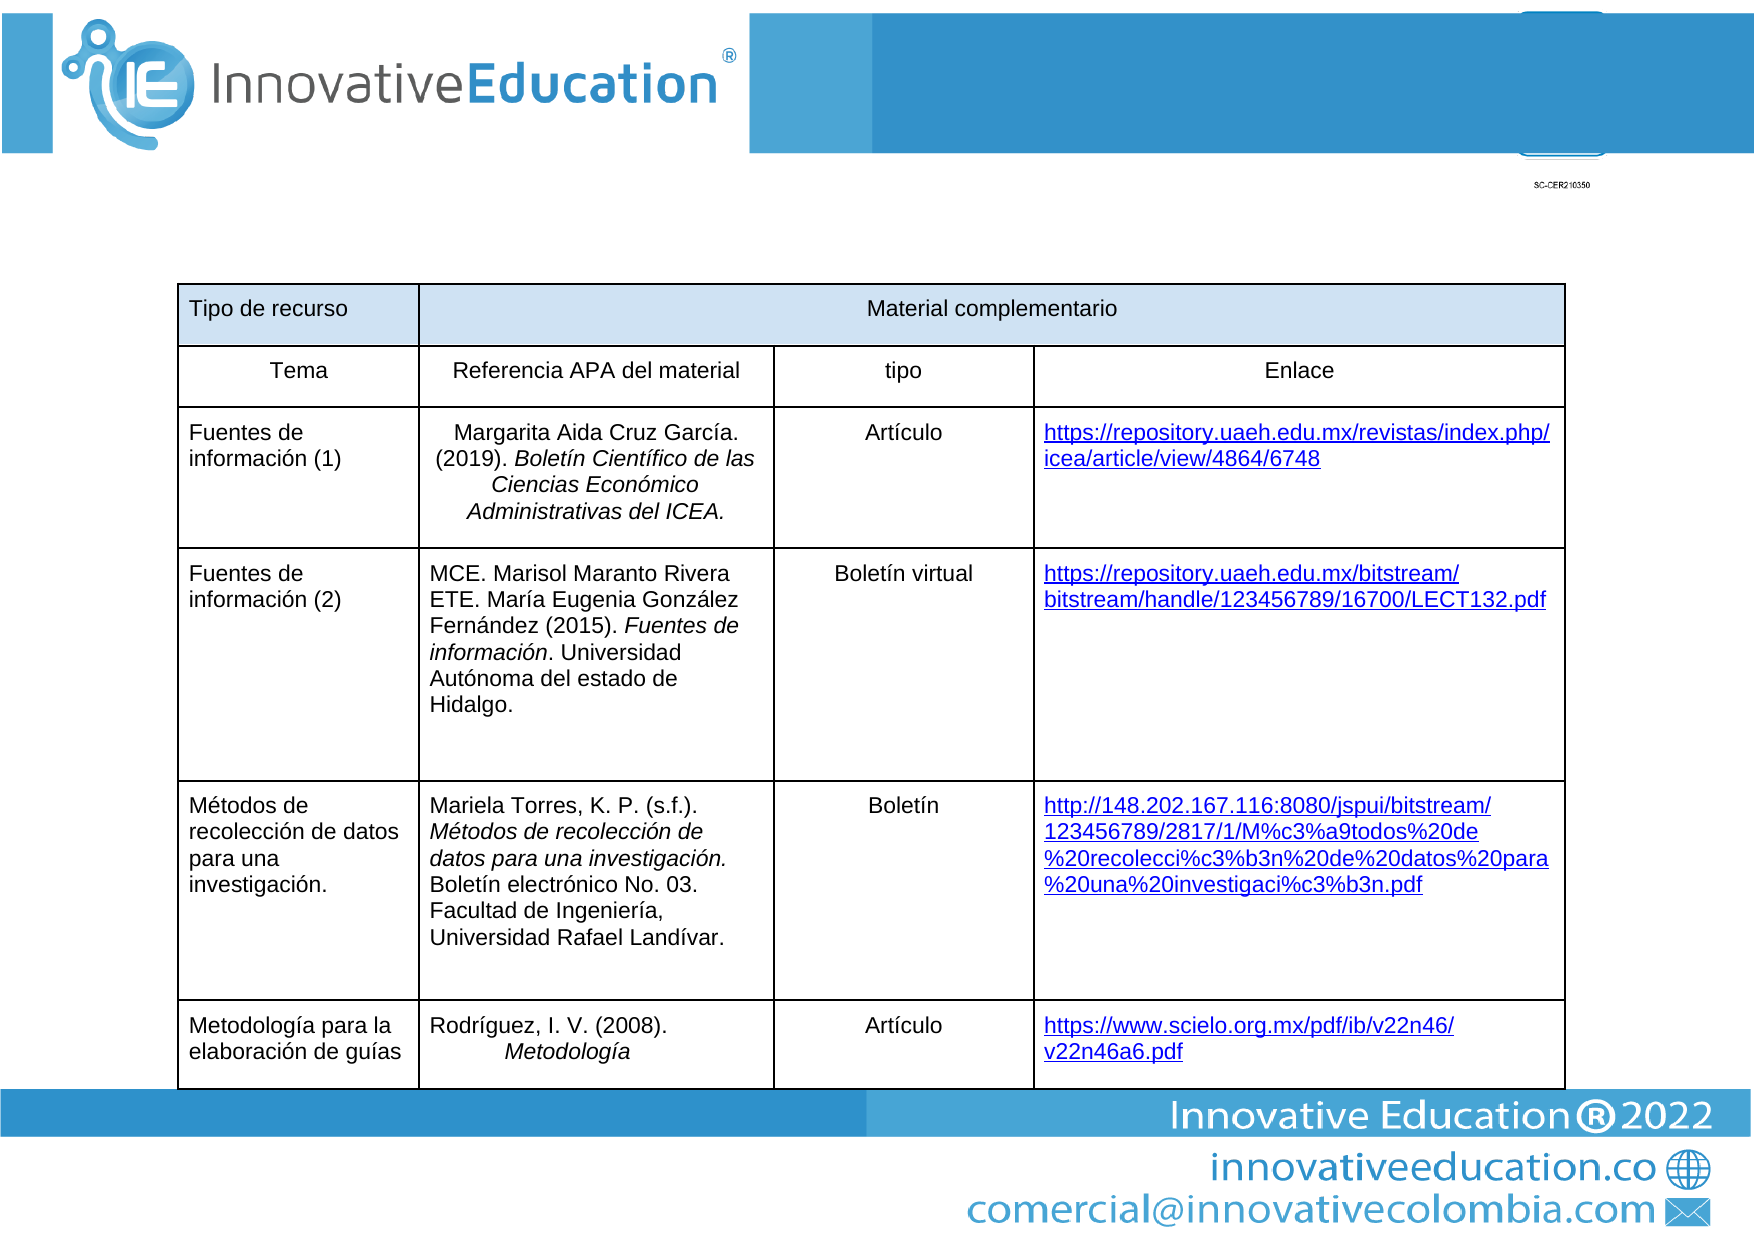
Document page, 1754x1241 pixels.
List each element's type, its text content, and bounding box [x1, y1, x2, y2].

table_cell Fuentes de información (2) [179, 549, 418, 779]
table_cell Artículo [775, 408, 1033, 547]
table_cell Tema [179, 347, 418, 406]
table_cell https://repository.uaeh.edu.mx/bitstream/bitstream/handle/123456789/16700/LECT132.pdf [1035, 549, 1564, 779]
table_cell Rodríguez, I. V. (2008). Metodología para la elaboración de guías de fuentes de información. México: Universidad Complutense de Madrid. [420, 1001, 773, 1087]
picture [0, 1087, 1751, 1233]
table_cell https://repository.uaeh.edu.mx/revistas/index.php/icea/article/view/4864/6748 [1035, 408, 1564, 547]
table_header Tipo de recurso [179, 285, 418, 344]
table_cell Fuentes de información (1) [179, 408, 418, 547]
picture [2, 0, 1754, 191]
table_cell https://www.scielo.org.mx/pdf/ib/v22n46/v22n46a6.pdf [1035, 1001, 1564, 1087]
table_cell Metodología para la elaboración de guías de fuentes de información [179, 1001, 418, 1087]
table_header Material complementario [420, 285, 1564, 344]
table_cell Enlace [1035, 347, 1564, 406]
table_cell MCE. Marisol Maranto Rivera ETE. María Eugenia González Fernández (2015). Fuentes de información. Universidad Autónoma del estado de Hidalgo. [420, 549, 773, 779]
table_cell Margarita Aida Cruz García. (2019). Boletín Científico de las Ciencias Económico Administrativas del ICEA. [420, 408, 773, 547]
table_cell Métodos de recolección de datos para una investigación. [179, 782, 418, 999]
table_cell Referencia APA del material [420, 347, 773, 406]
table_cell Boletín [775, 782, 1033, 999]
table_cell Mariela Torres, K. P. (s.f.). Métodos de recolección de datos para una investigación. Boletín electrónico No. 03. Facultad de Ingeniería, Universidad Rafael Landívar. [420, 782, 773, 999]
table_cell Boletín virtual [775, 549, 1033, 779]
table_cell http://148.202.167.116:8080/jspui/bitstream/123456789/2817/1/M%c3%a9todos%20de%20recolecci%c3%b3n%20de%20datos%20para%20una%20investigaci%c3%b3n.pdf [1035, 782, 1564, 999]
table_cell tipo [775, 347, 1033, 406]
table_cell Artículo [775, 1001, 1033, 1087]
